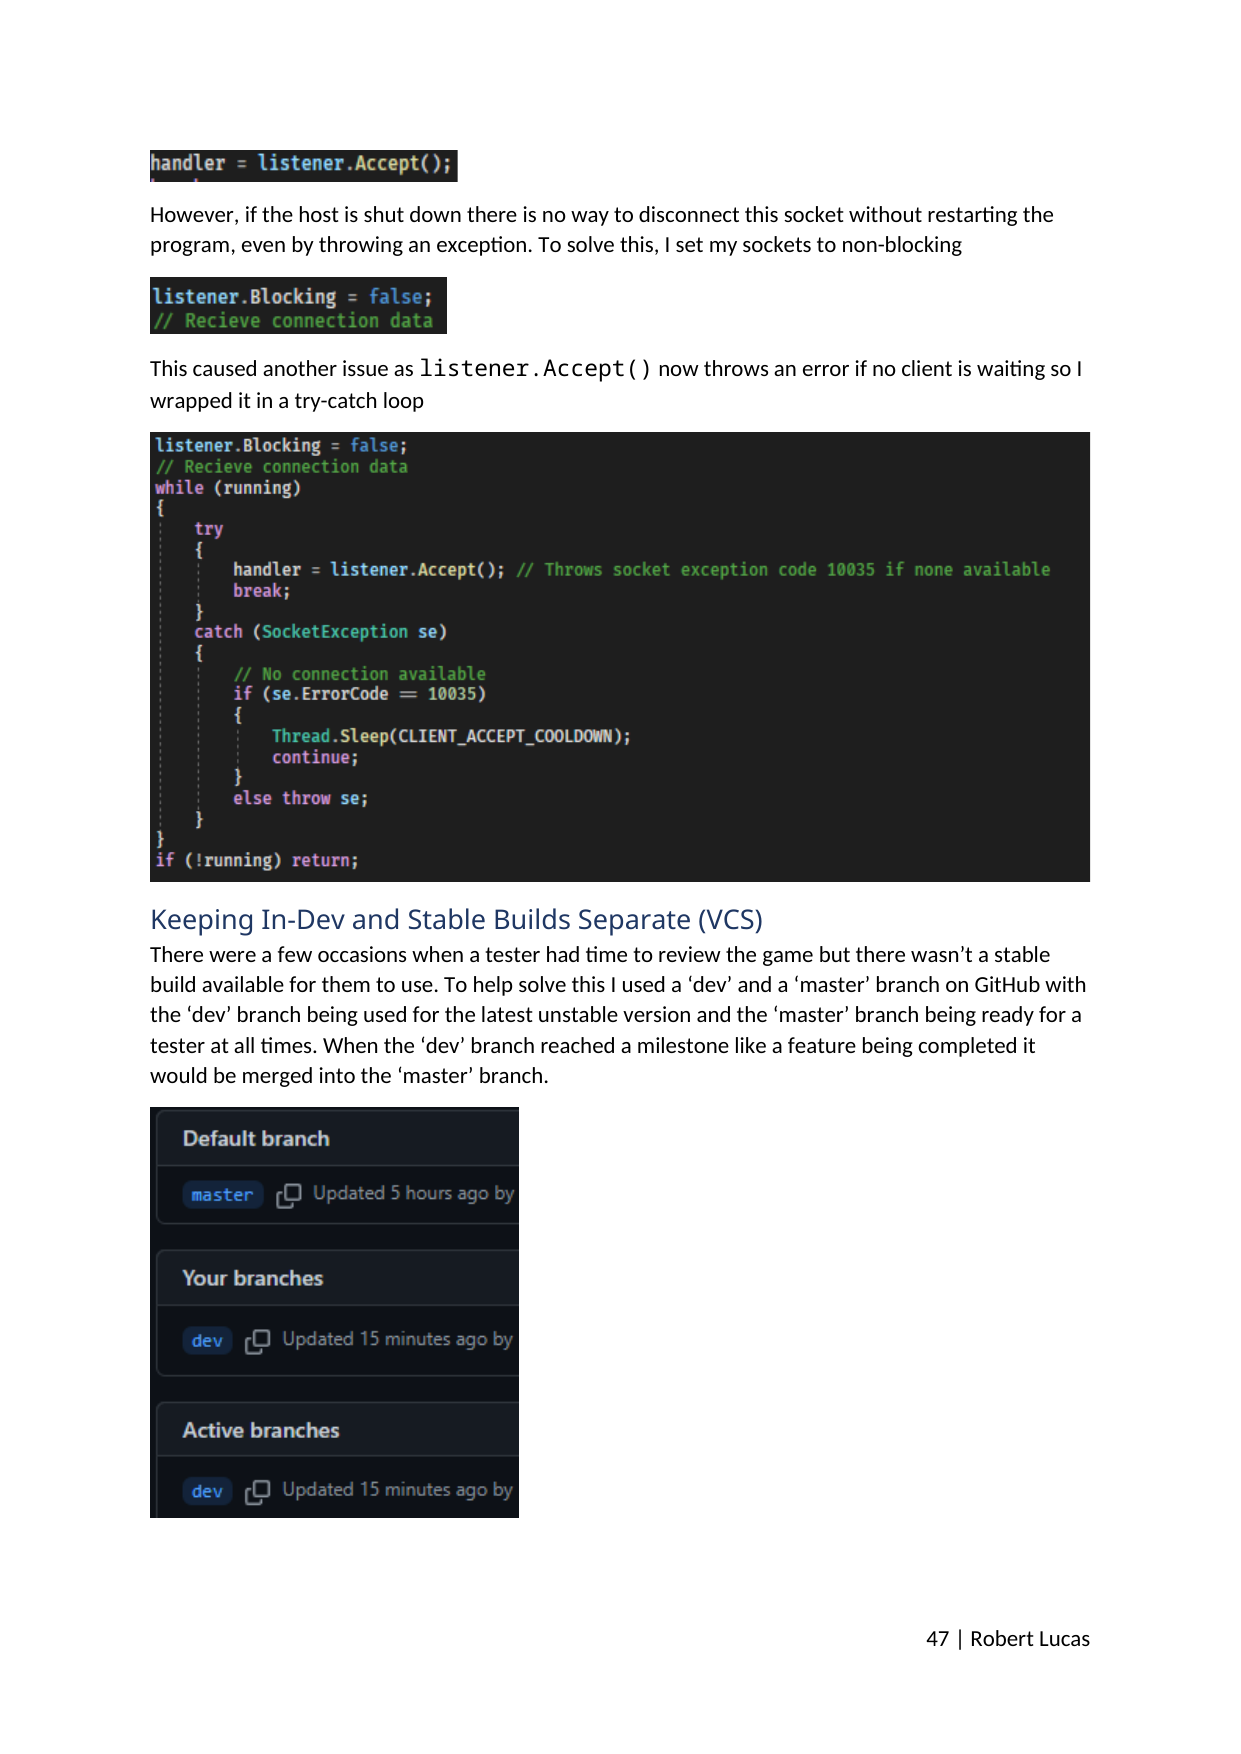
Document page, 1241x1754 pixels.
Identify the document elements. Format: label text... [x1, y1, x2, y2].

subtitle Keeping In-Dev and Stable Builds Separate (VCS) [150, 900, 1090, 937]
text However, if the host is shut down there is no way to disconnect this socket without restarting the program, even by throwing an exception. To solve this, I set my sockets to non-blocking [150, 200, 1090, 258]
picture [150, 432, 1091, 882]
picture [150, 1107, 519, 1518]
picture [150, 277, 447, 334]
picture [150, 150, 458, 182]
text This caused another issue as listener.Accept() now throws an error if no client is waiting so I wrapped it in a try-catch loop [150, 352, 1090, 414]
text There were a few occasions when a tester had time to review the game but there wasn’t a stable build available for them to use. To help solve this I used a ‘dev’ and a ‘master’ branch on GitHub with the ‘dev’ branch being used for the latest unstable version and the ‘master’ branch being ready for a tester at all times. When the ‘dev’ branch reached a milestone like a feature being completed it would be merged into the ‘master’ branch. [150, 940, 1090, 1089]
